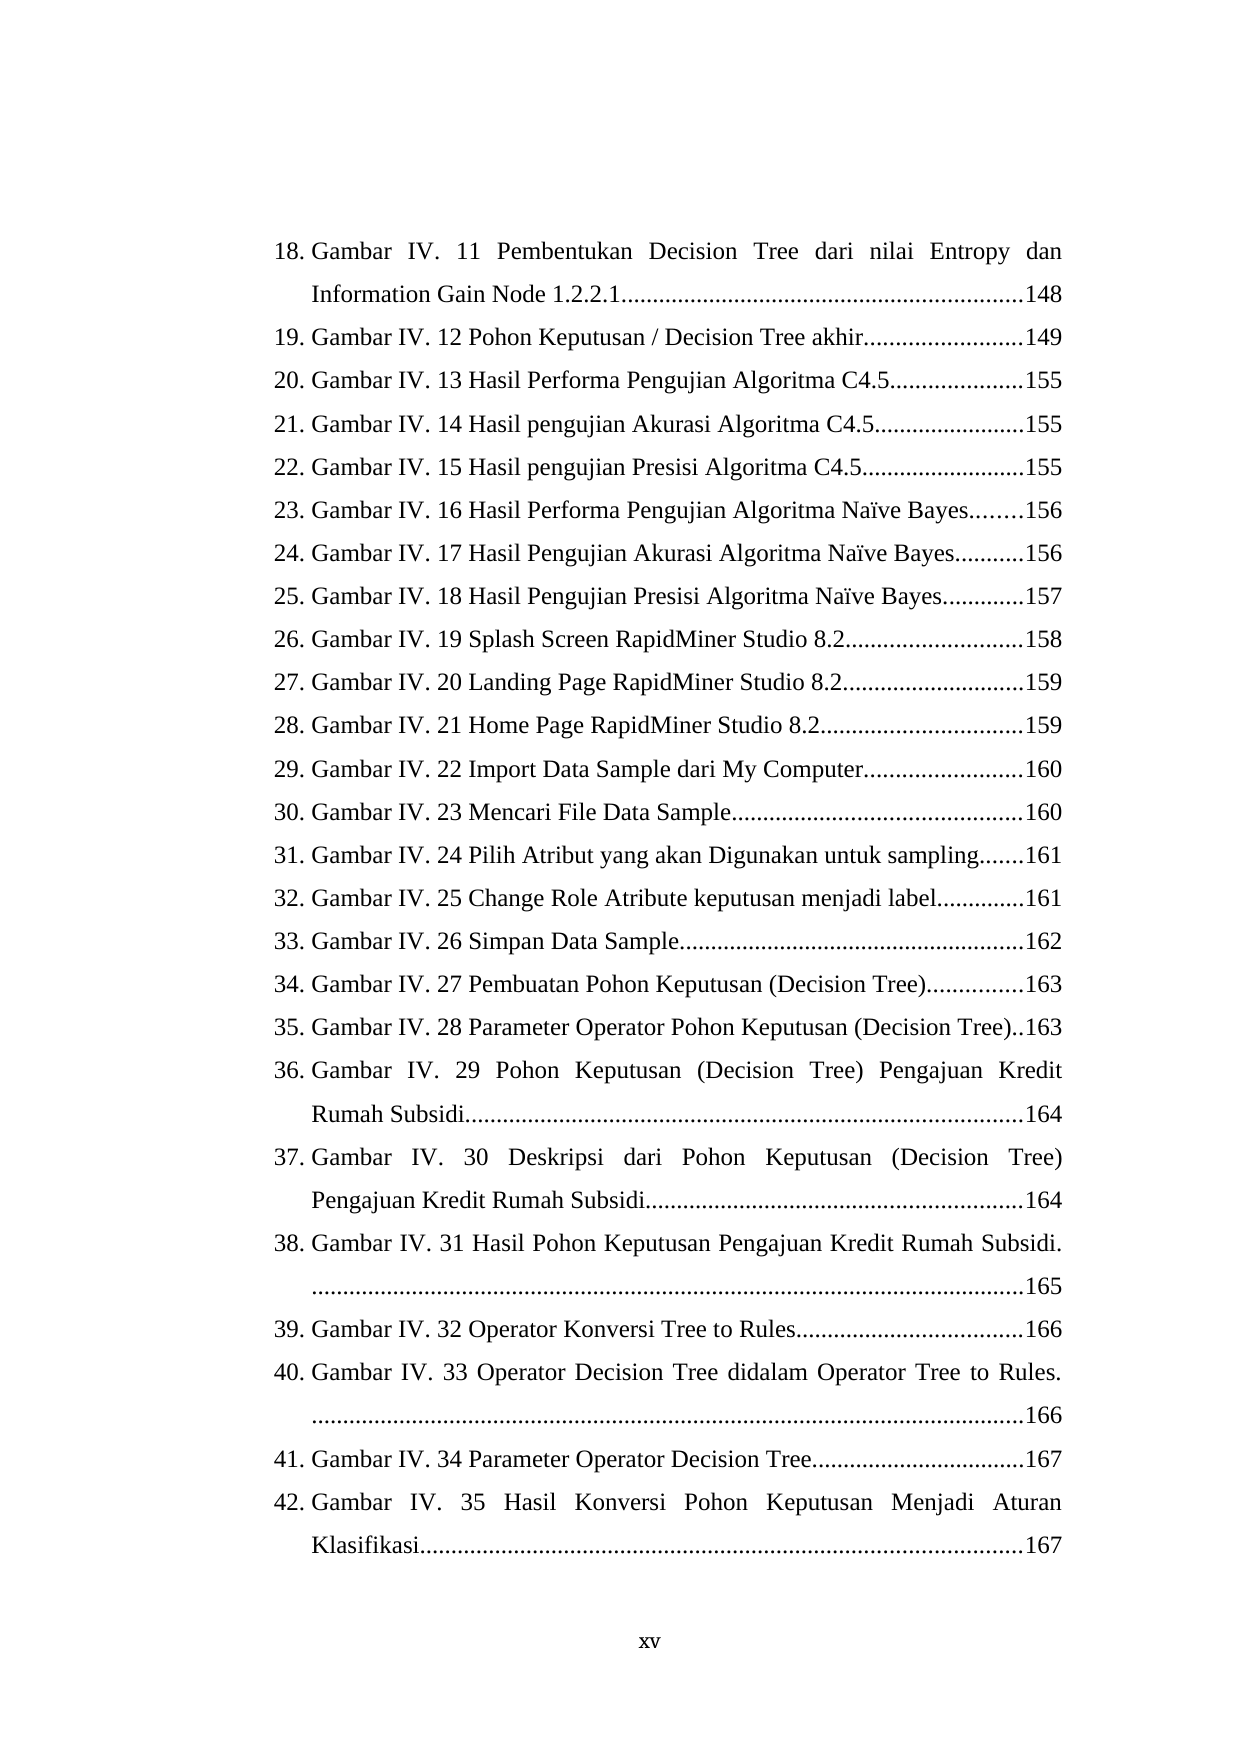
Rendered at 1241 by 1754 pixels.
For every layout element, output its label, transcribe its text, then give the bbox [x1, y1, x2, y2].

list Gambar IV. 32 Operator Konversi Tree to Rules. 166 [274, 1314, 1063, 1343]
list Gambar IV. 25 Change Role Atribute keputusan menjadi label. 161 [274, 883, 1063, 912]
list Gambar IV. 11 Pembentukan Decision Tree dari nilai Entropy dan Information Gain Node 1.2.2.1. 148 [274, 236, 1063, 308]
list Gambar IV. 29 Pohon Keputusan (Decision Tree) Pengajuan Kredit Rumah Subsidi. 164 [274, 1056, 1063, 1127]
list Gambar IV. 24 Pilih Atribut yang akan Digunakan untuk sampling. 161 [274, 840, 1063, 869]
list Gambar IV. 15 Hasil pengujian Presisi Algoritma C4.5. 155 [274, 452, 1063, 481]
list Gambar IV. 19 Splash Screen RapidMiner Studio 8.2. 158 [274, 624, 1063, 653]
list Gambar IV. 23 Mencari File Data Sample. 160 [274, 797, 1063, 826]
list Gambar IV. 20 Landing Page RapidMiner Studio 8.2. 159 [274, 667, 1063, 696]
list Gambar IV. 12 Pohon Keputusan / Decision Tree akhir. 149 [274, 322, 1063, 351]
list Gambar IV. 22 Import Data Sample dari My Computer. 160 [274, 754, 1063, 782]
list Gambar IV. 31 Hasil Pohon Keputusan Pengajuan Kredit Rumah Subsidi. 165 [274, 1228, 1063, 1300]
list Gambar IV. 34 Parameter Operator Decision Tree. 167 [274, 1444, 1063, 1472]
list Gambar IV. 27 Pembuatan Pohon Keputusan (Decision Tree). 163 [274, 969, 1063, 998]
list Gambar IV. 28 Parameter Operator Pohon Keputusan (Decision Tree). 163 [274, 1012, 1063, 1041]
list Gambar IV. 17 Hasil Pengujian Akurasi Algoritma Naïve Bayes. 156 [274, 538, 1063, 567]
list Gambar IV. 13 Hasil Performa Pengujian Algoritma C4.5. 155 [274, 366, 1063, 394]
list Gambar IV. 33 Operator Decision Tree didalam Operator Tree to Rules. 166 [274, 1357, 1063, 1429]
list Gambar IV. 16 Hasil Performa Pengujian Algoritma Naïve Bayes. 156 [274, 495, 1063, 524]
list Gambar IV. 30 Deskripsi dari Pohon Keputusan (Decision Tree) Pengajuan Kredit Rumah Subsidi. 164 [274, 1142, 1063, 1214]
list Gambar IV. 35 Hasil Konversi Pohon Keputusan Menjadi Aturan Klasifikasi. 167 [274, 1487, 1063, 1559]
list Gambar IV. 21 Home Page RapidMiner Studio 8.2. 159 [274, 711, 1063, 739]
list Gambar IV. 14 Hasil pengujian Akurasi Algoritma C4.5. 155 [274, 409, 1063, 437]
list Gambar IV. 26 Simpan Data Sample. 162 [274, 926, 1063, 955]
list Gambar IV. 18 Hasil Pengujian Presisi Algoritma Naïve Bayes. 157 [274, 581, 1063, 610]
